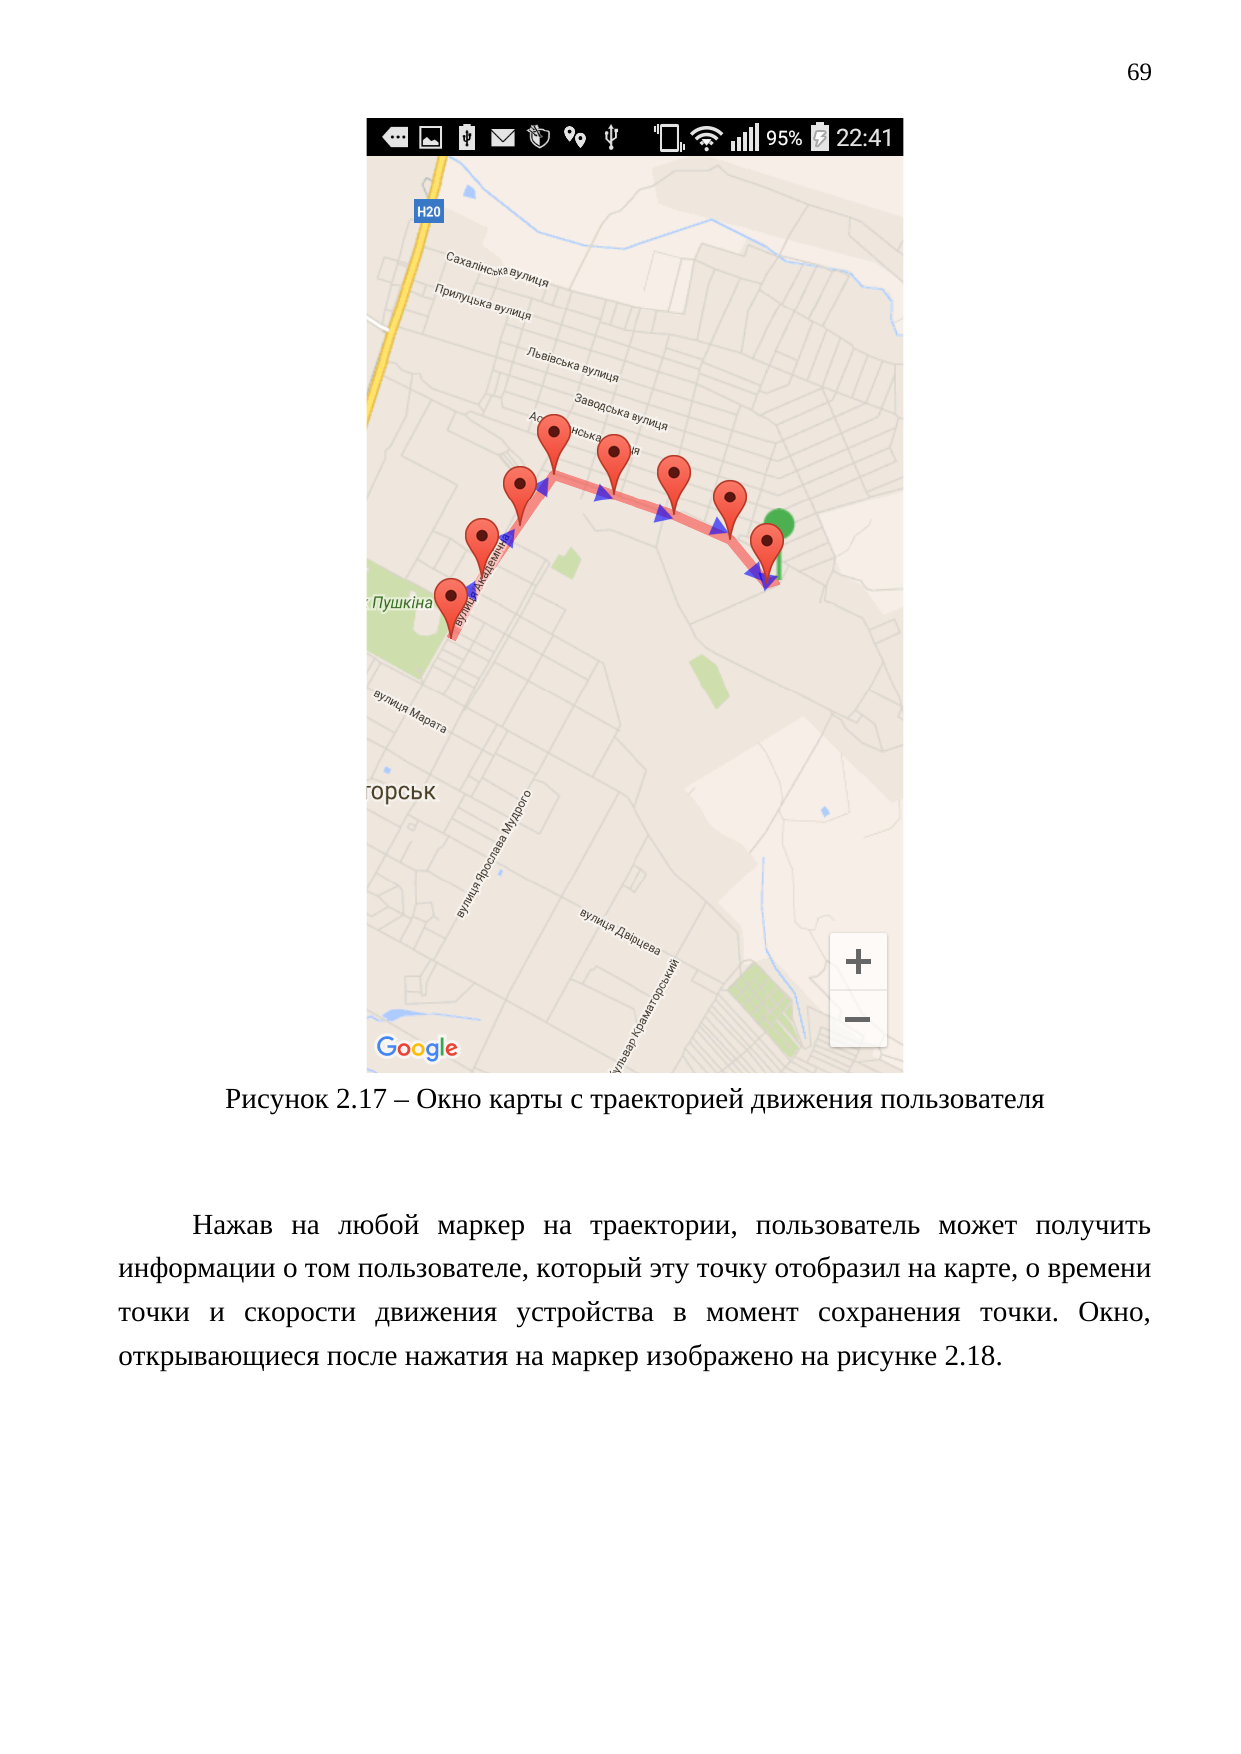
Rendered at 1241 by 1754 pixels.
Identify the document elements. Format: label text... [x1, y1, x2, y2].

picture [366, 118, 904, 1073]
text Рисунок 2.17 – Окно карты с траекторией движения пользователя [118, 1081, 1152, 1115]
text Нажав на любой маркер на траектории, пользователь может получить информации о том пользователе, который эту точку отобразил на карте, о времени точки и скорости движения устройства в момент сохранения точки. Окно, открывающиеся после нажатия на маркер изображено на рисунке 2.18. [118, 1207, 1152, 1371]
